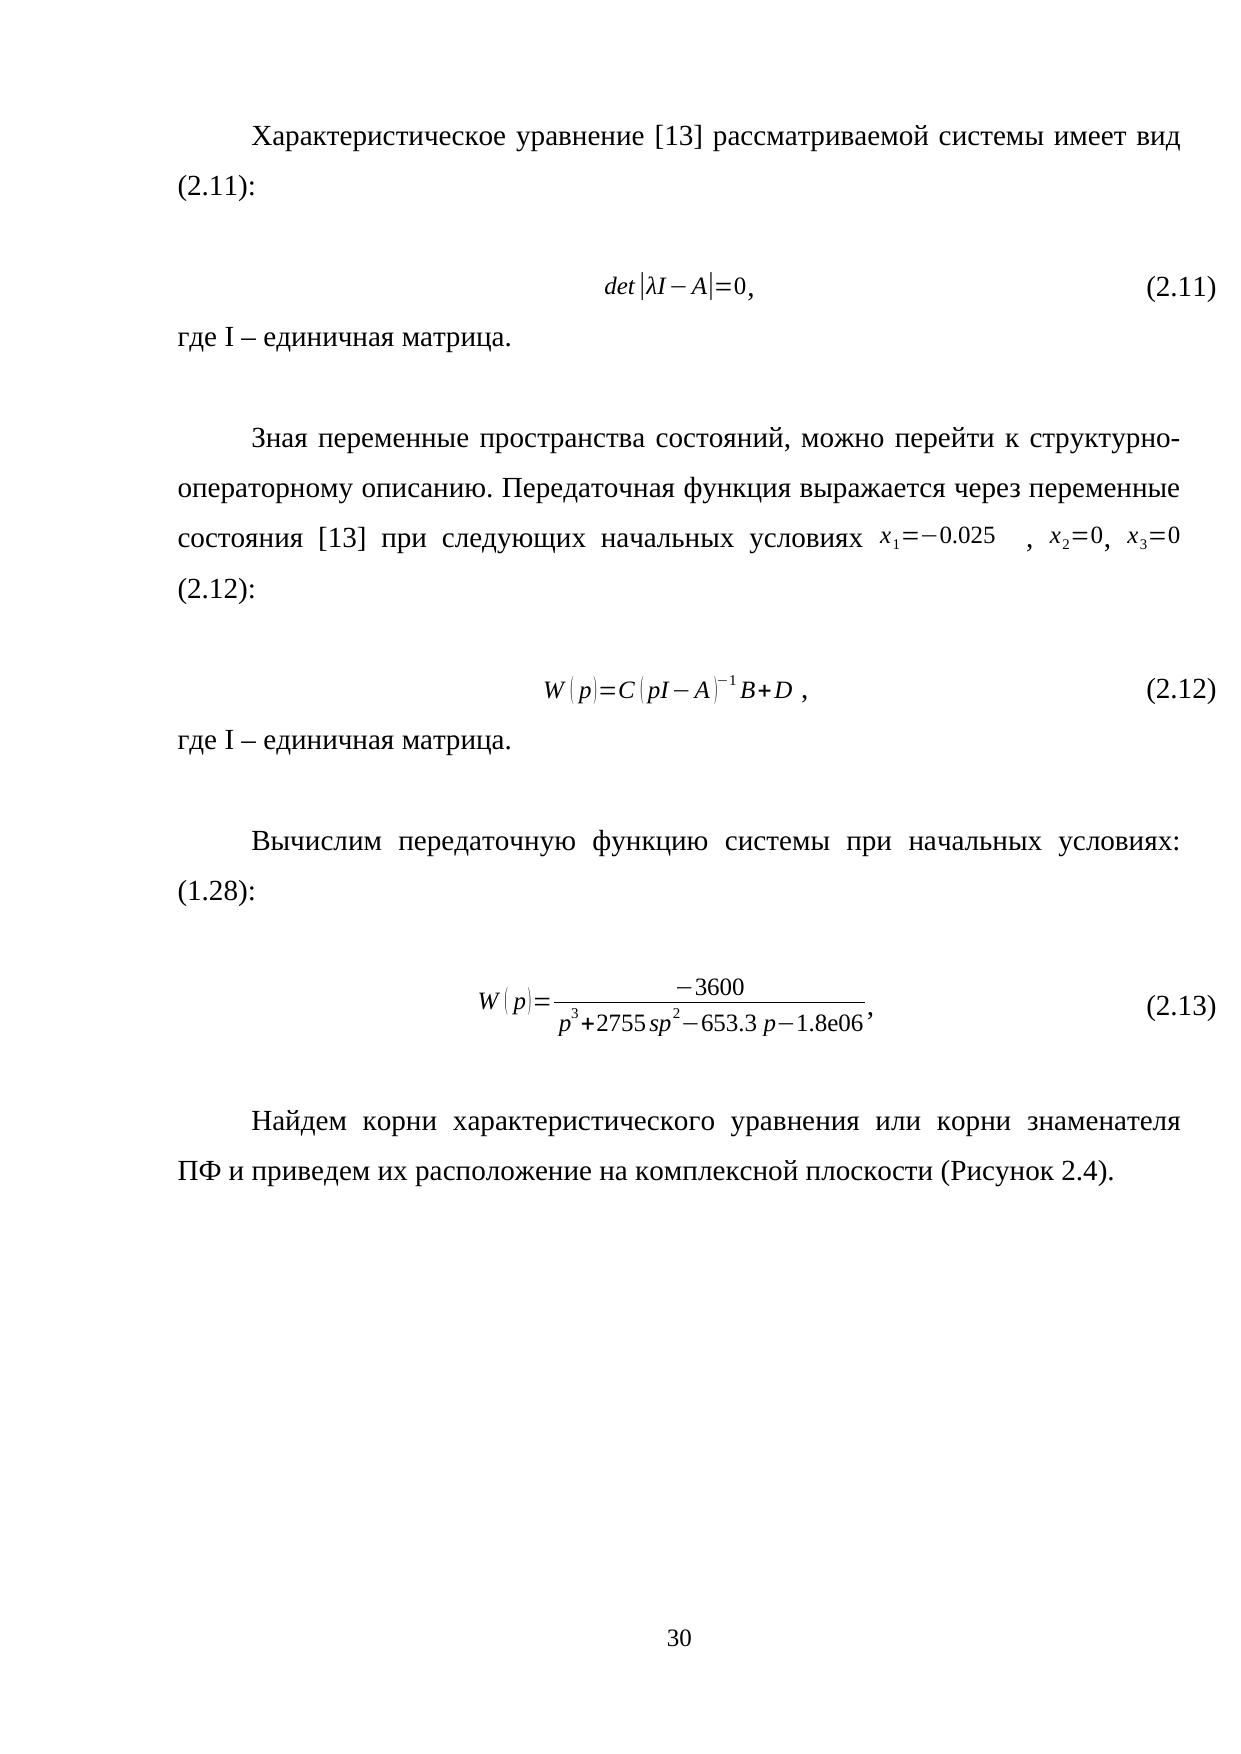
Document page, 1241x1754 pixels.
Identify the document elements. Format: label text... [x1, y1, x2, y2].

text , (2.11) [177, 269, 1181, 303]
text , (2.13) [177, 973, 1181, 1036]
text Зная переменные пространства состояний, можно перейти к структурно-операторному описанию. Передаточная функция выражается через переменные состояния [13] при следующих начальных условиях , , (2.12): [177, 420, 1181, 604]
text где I – единичная матрица. [177, 722, 1181, 756]
text Найдем корни характеристического уравнения или корни знаменателя ПФ и приведем их расположение на комплексной плоскости (Рисунок 2.4). [177, 1103, 1181, 1187]
text где I – единичная матрица. [177, 319, 1181, 353]
text , (2.12) [177, 672, 1181, 705]
text Вычислим передаточную функцию системы при начальных условиях: (1.28): [177, 823, 1181, 906]
text Характеристическое уравнение [13] рассматриваемой системы имеет вид (2.11): [177, 118, 1181, 202]
